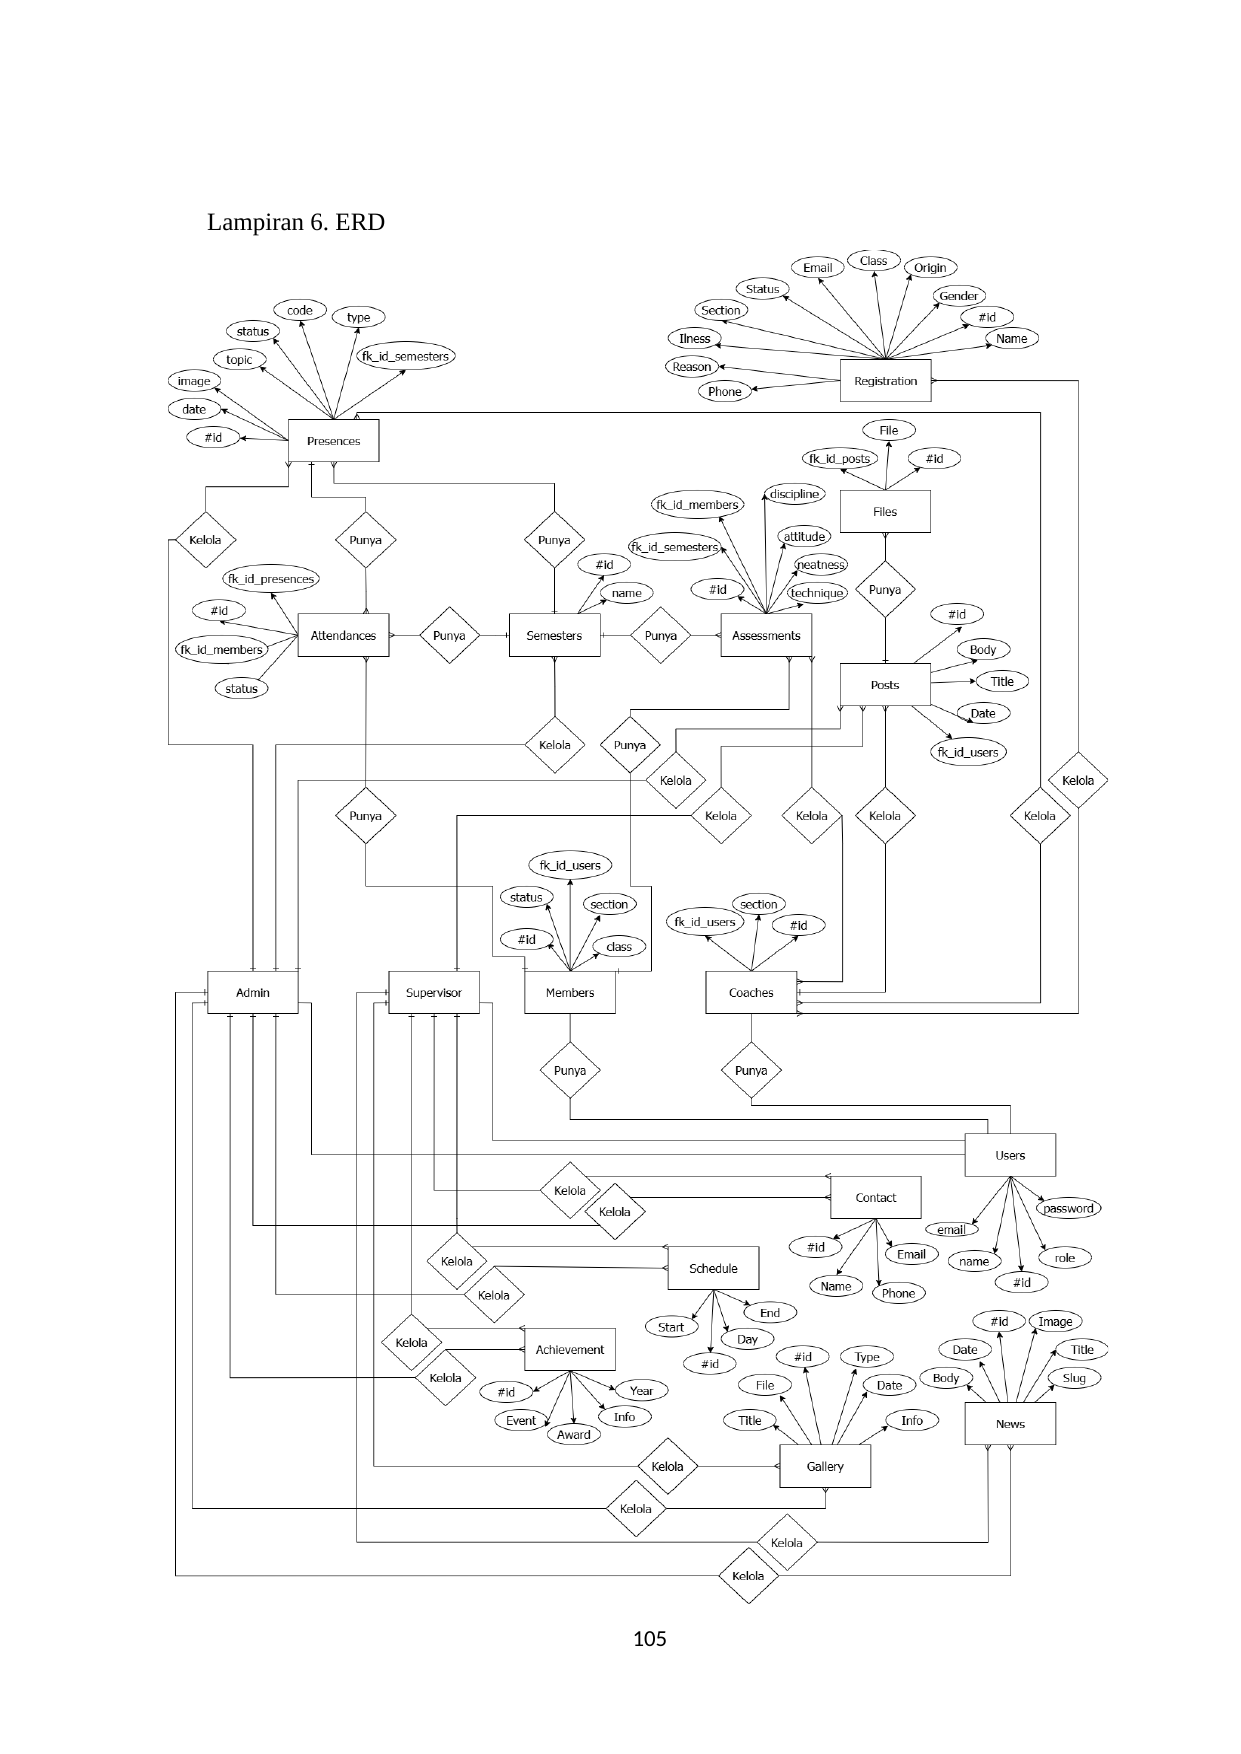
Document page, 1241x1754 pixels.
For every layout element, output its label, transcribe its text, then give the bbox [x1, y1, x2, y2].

subtitle Lampiran 6. ERD [207, 207, 1092, 236]
picture [162, 250, 1109, 1604]
